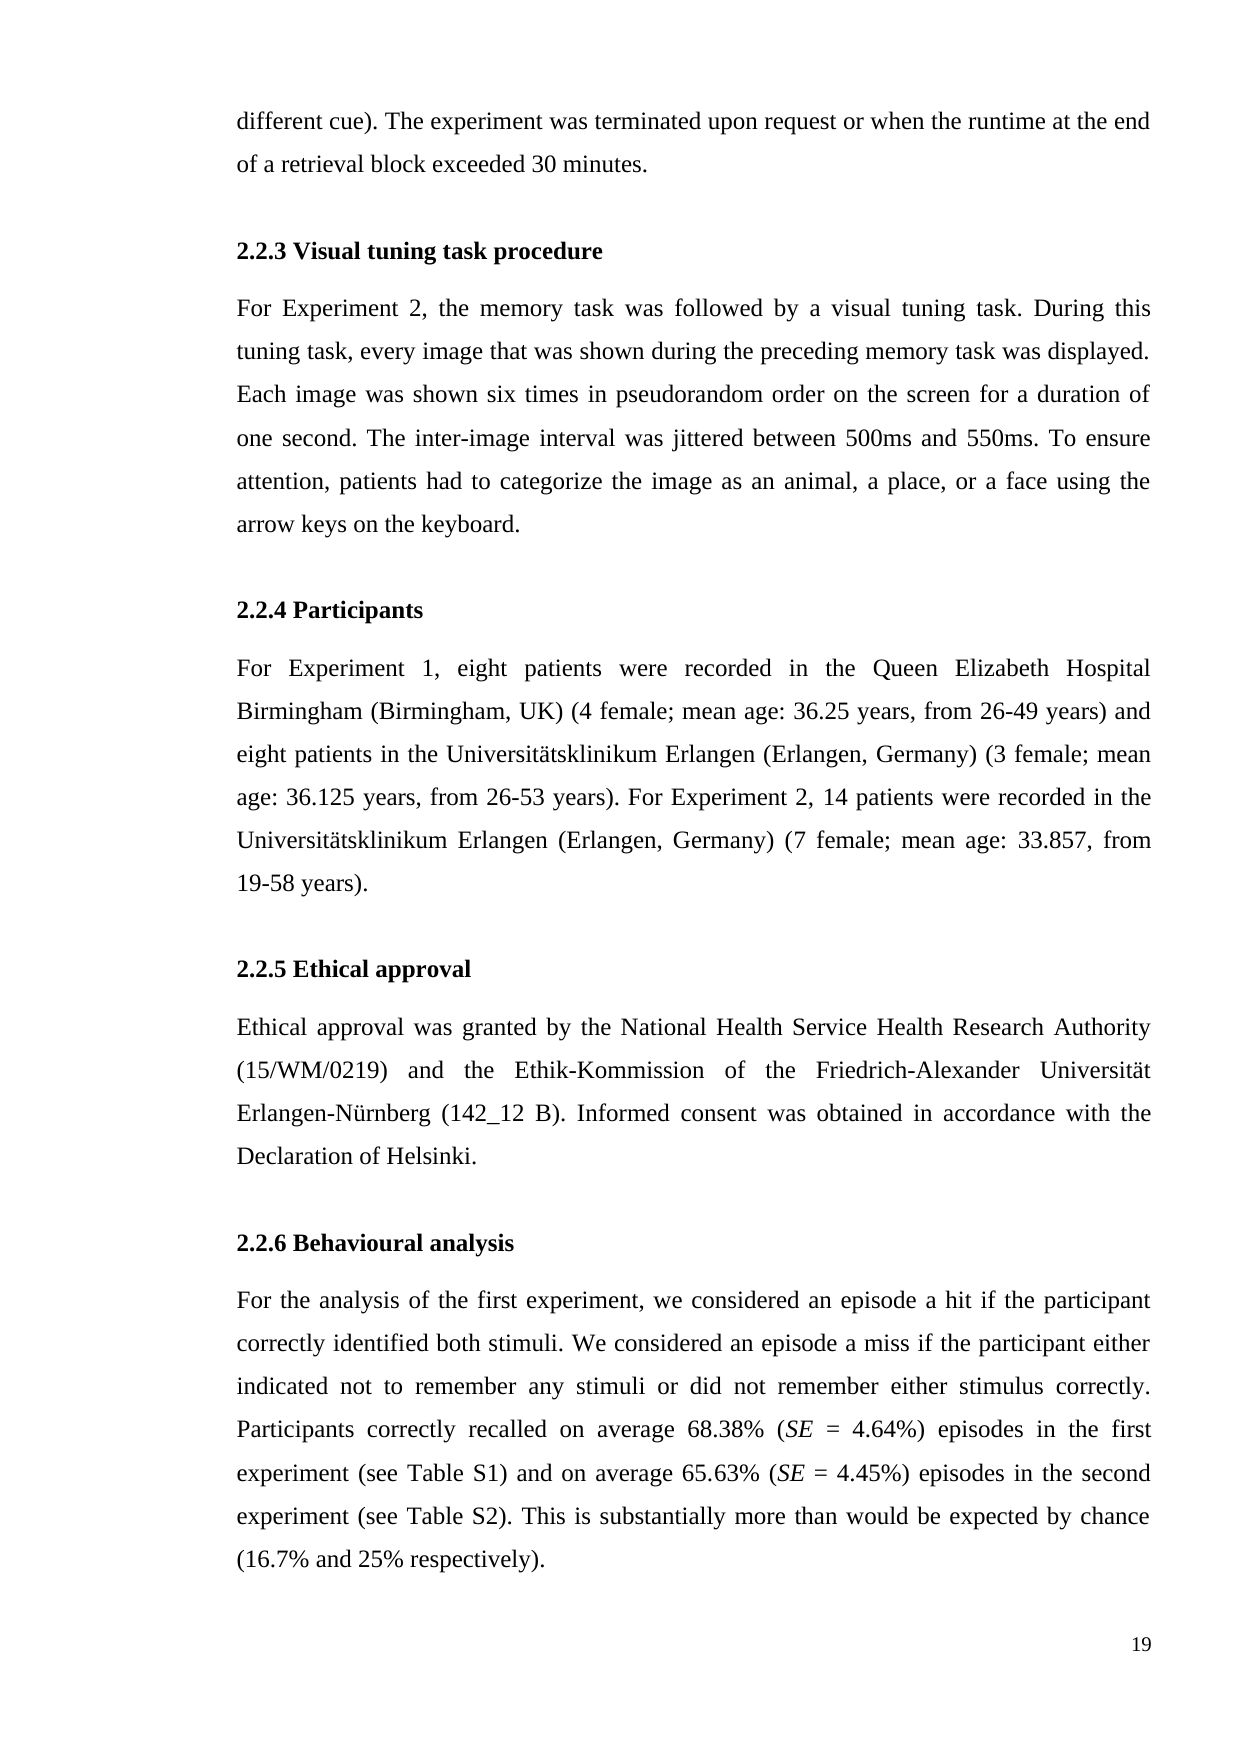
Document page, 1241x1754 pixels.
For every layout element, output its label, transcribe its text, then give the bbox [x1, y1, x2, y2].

subtitle 2.2.3 Visual tuning task procedure [236, 236, 1152, 264]
text For Experiment 1, eight patients were recorded in the Queen Elizabeth Hospital Birmingham (Birmingham, UK) (4 female; mean age: 36.25 years, from 26-49 years) and eight patients in the Universitätsklinikum Erlangen (Erlangen, Germany) (3 female; mean age: 36.125 years, from 26-53 years). For Experiment 2, 14 patients were recorded in the Universitätsklinikum Erlangen (Erlangen, Germany) (7 female; mean age: 33.857, from 19-58 years). [236, 653, 1152, 897]
text Ethical approval was granted by the National Health Service Health Research Authority (15/WM/0219) and the Ethik-Kommission of the Friedrich-Alexander Universität Erlangen-Nürnberg (142_12 B). Informed consent was obtained in accordance with the Declaration of Helsinki. [236, 1012, 1152, 1170]
text For the analysis of the first experiment, we considered an episode a hit if the participant correctly identified both stimuli. We considered an episode a miss if the participant either indicated not to remember any stimuli or did not remember either stimulus correctly. Participants correctly recalled on average 68.38% (SE = 4.64%) episodes in the first experiment (see Table S1) and on average 65.63% (SE = 4.45%) episodes in the second experiment (see Table S2). This is substantially more than would be expected by chance (16.7% and 25% respectively). [236, 1285, 1152, 1573]
text For Experiment 2, the memory task was followed by a visual tuning task. During this tuning task, every image that was shown during the preceding memory task was displayed. Each image was shown six times in pseudorandom order on the screen for a duration of one second. The inter-image interval was jittered between 500ms and 550ms. To ensure attention, patients had to categorize the image as an animal, a place, or a face using the arrow keys on the keyboard. [236, 293, 1152, 538]
subtitle 2.2.5 Ethical approval [236, 954, 1152, 983]
subtitle 2.2.4 Participants [236, 595, 1152, 624]
subtitle 2.2.6 Behavioural analysis [236, 1228, 1152, 1256]
